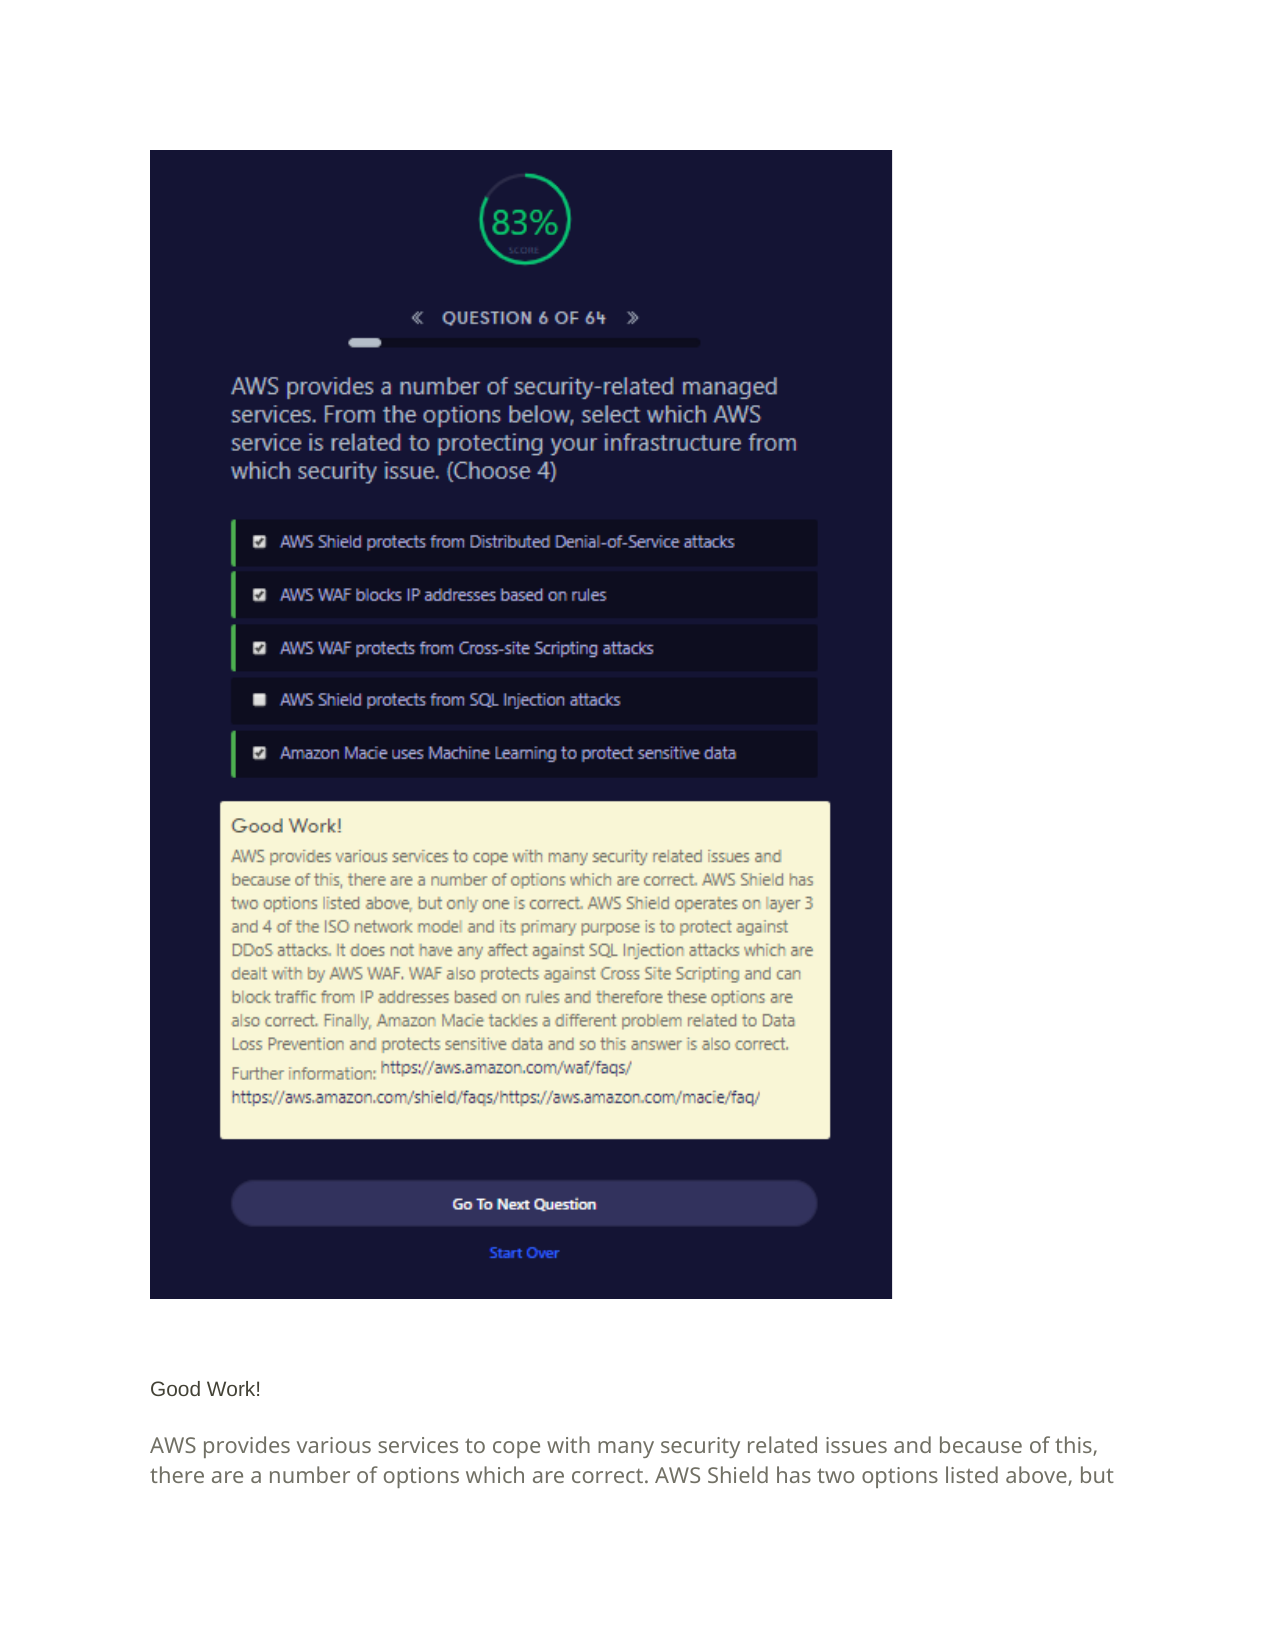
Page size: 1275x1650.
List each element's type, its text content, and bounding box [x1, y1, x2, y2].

subtitle Good Work! [150, 1377, 1125, 1401]
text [150, 1430, 1125, 1489]
picture [150, 150, 893, 1299]
